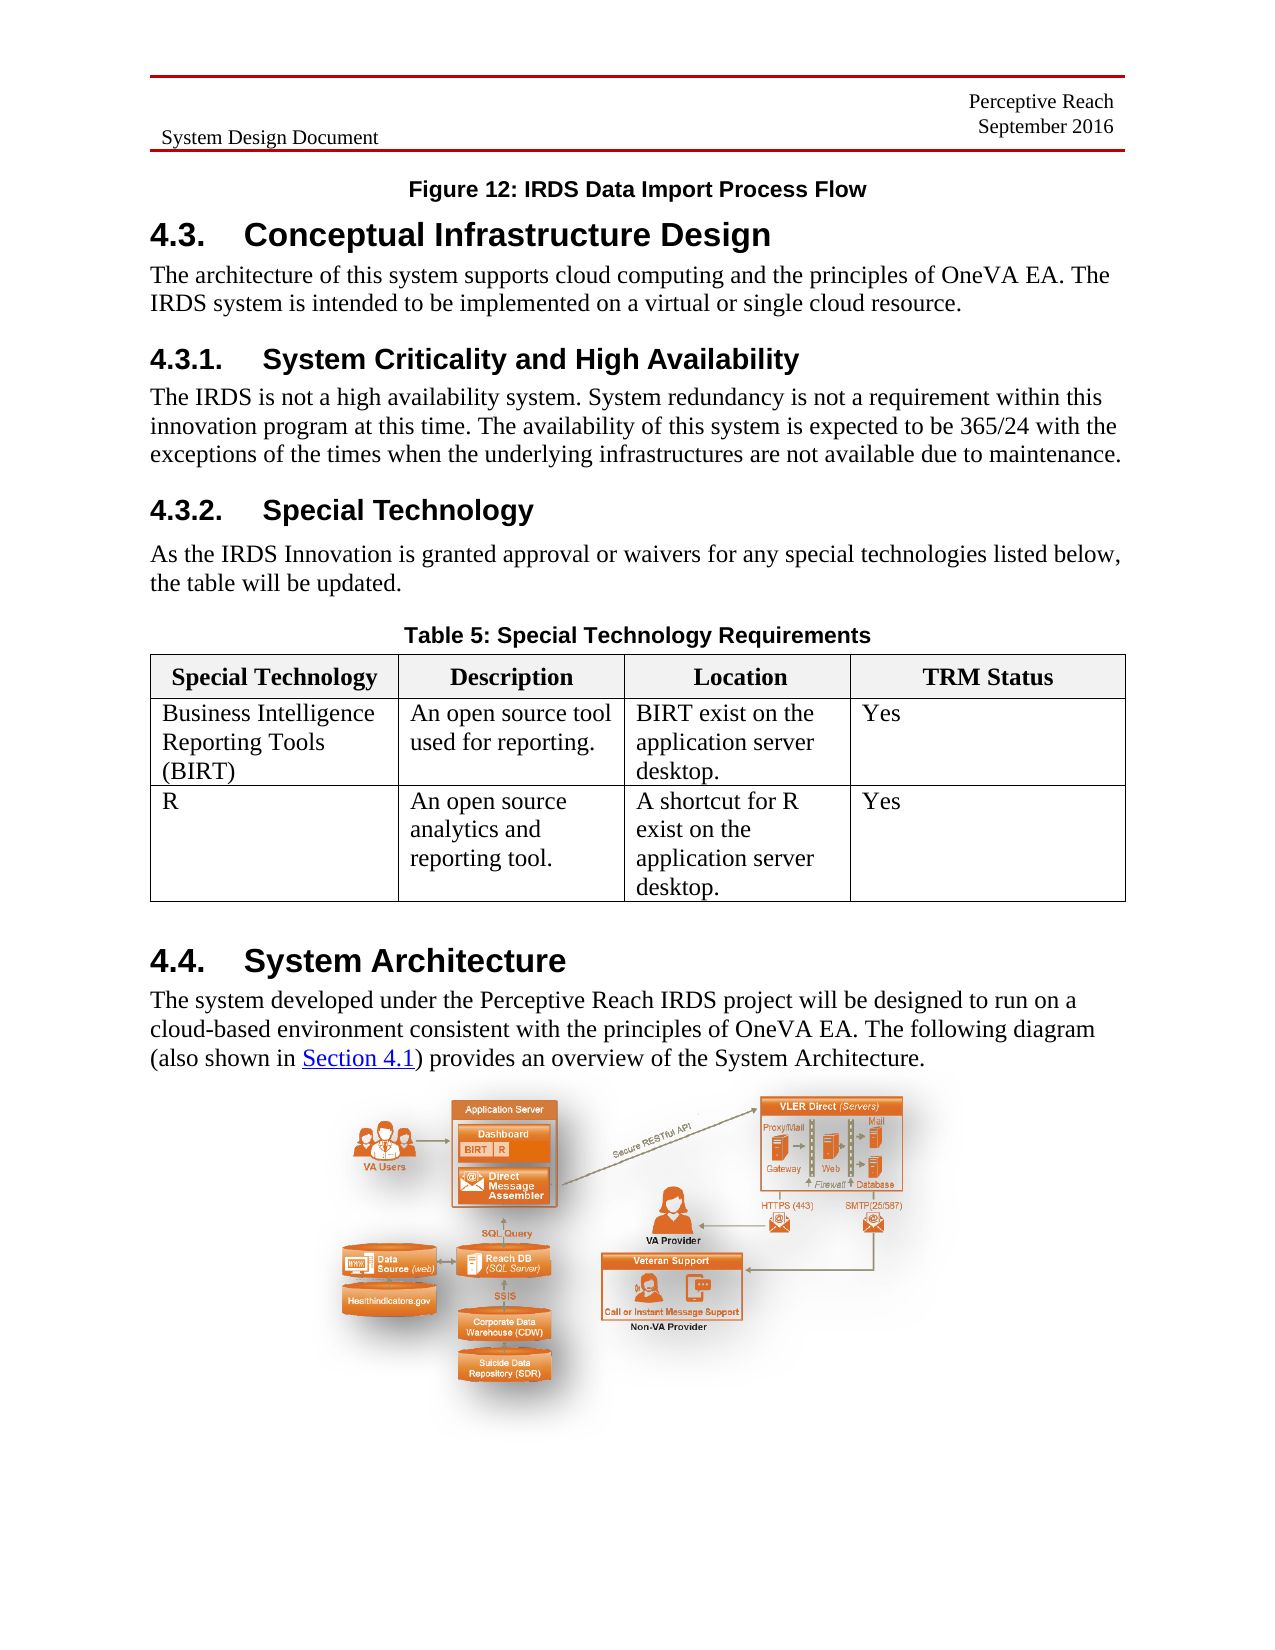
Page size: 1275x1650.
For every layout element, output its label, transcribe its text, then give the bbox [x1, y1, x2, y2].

text Figure 12: IRDS Data Import Process Flow [150, 176, 1125, 202]
text The system developed under the Perceptive Reach IRDS project will be designed to run on a cloud-based environment consistent with the principles of OneVA EA. The following diagram (also shown in Section 4.1) provides an overview of the System Architecture. [150, 985, 1125, 1072]
table_cell BIRT exist on the application server desktop. [625, 699, 850, 785]
table_cell Business Intelligence Reporting Tools (BIRT) [151, 699, 398, 785]
table_cell R [151, 786, 398, 901]
table_cell Yes [851, 786, 1125, 901]
subtitle System Criticality and High Availability [150, 342, 1125, 376]
text The architecture of this system supports cloud computing and the principles of OneVA EA. The IRDS system is intended to be implemented on a virtual or single cloud resource. [150, 260, 1125, 317]
text As the IRDS Innovation is granted approval or waivers for any special technologies listed below, the table will be updated. [150, 539, 1125, 597]
picture [342, 1096, 903, 1382]
subtitle Special Technology [150, 493, 1125, 527]
table_cell An open source tool used for reporting. [399, 699, 624, 785]
table_cell An open source analytics and reporting tool. [399, 786, 624, 901]
table_cell A shortcut for R exist on the application server desktop. [625, 786, 850, 901]
table_header Location [625, 655, 850, 697]
table_cell Yes [851, 699, 1125, 785]
text The IRDS is not a high availability system. System redundancy is not a requirement within this innovation program at this time. The availability of this system is expected to be 365/24 with the exceptions of the times when the underlying infrastructures are not available due to maintenance. [150, 382, 1125, 468]
subtitle System Architecture [150, 941, 1125, 979]
subtitle Conceptual Infrastructure Design [150, 215, 1125, 253]
table_header Special Technology [151, 655, 398, 697]
text Table 5: Special Technology Requirements [150, 622, 1125, 648]
table_header TRM Status [851, 655, 1125, 697]
table_header Description [399, 655, 624, 697]
